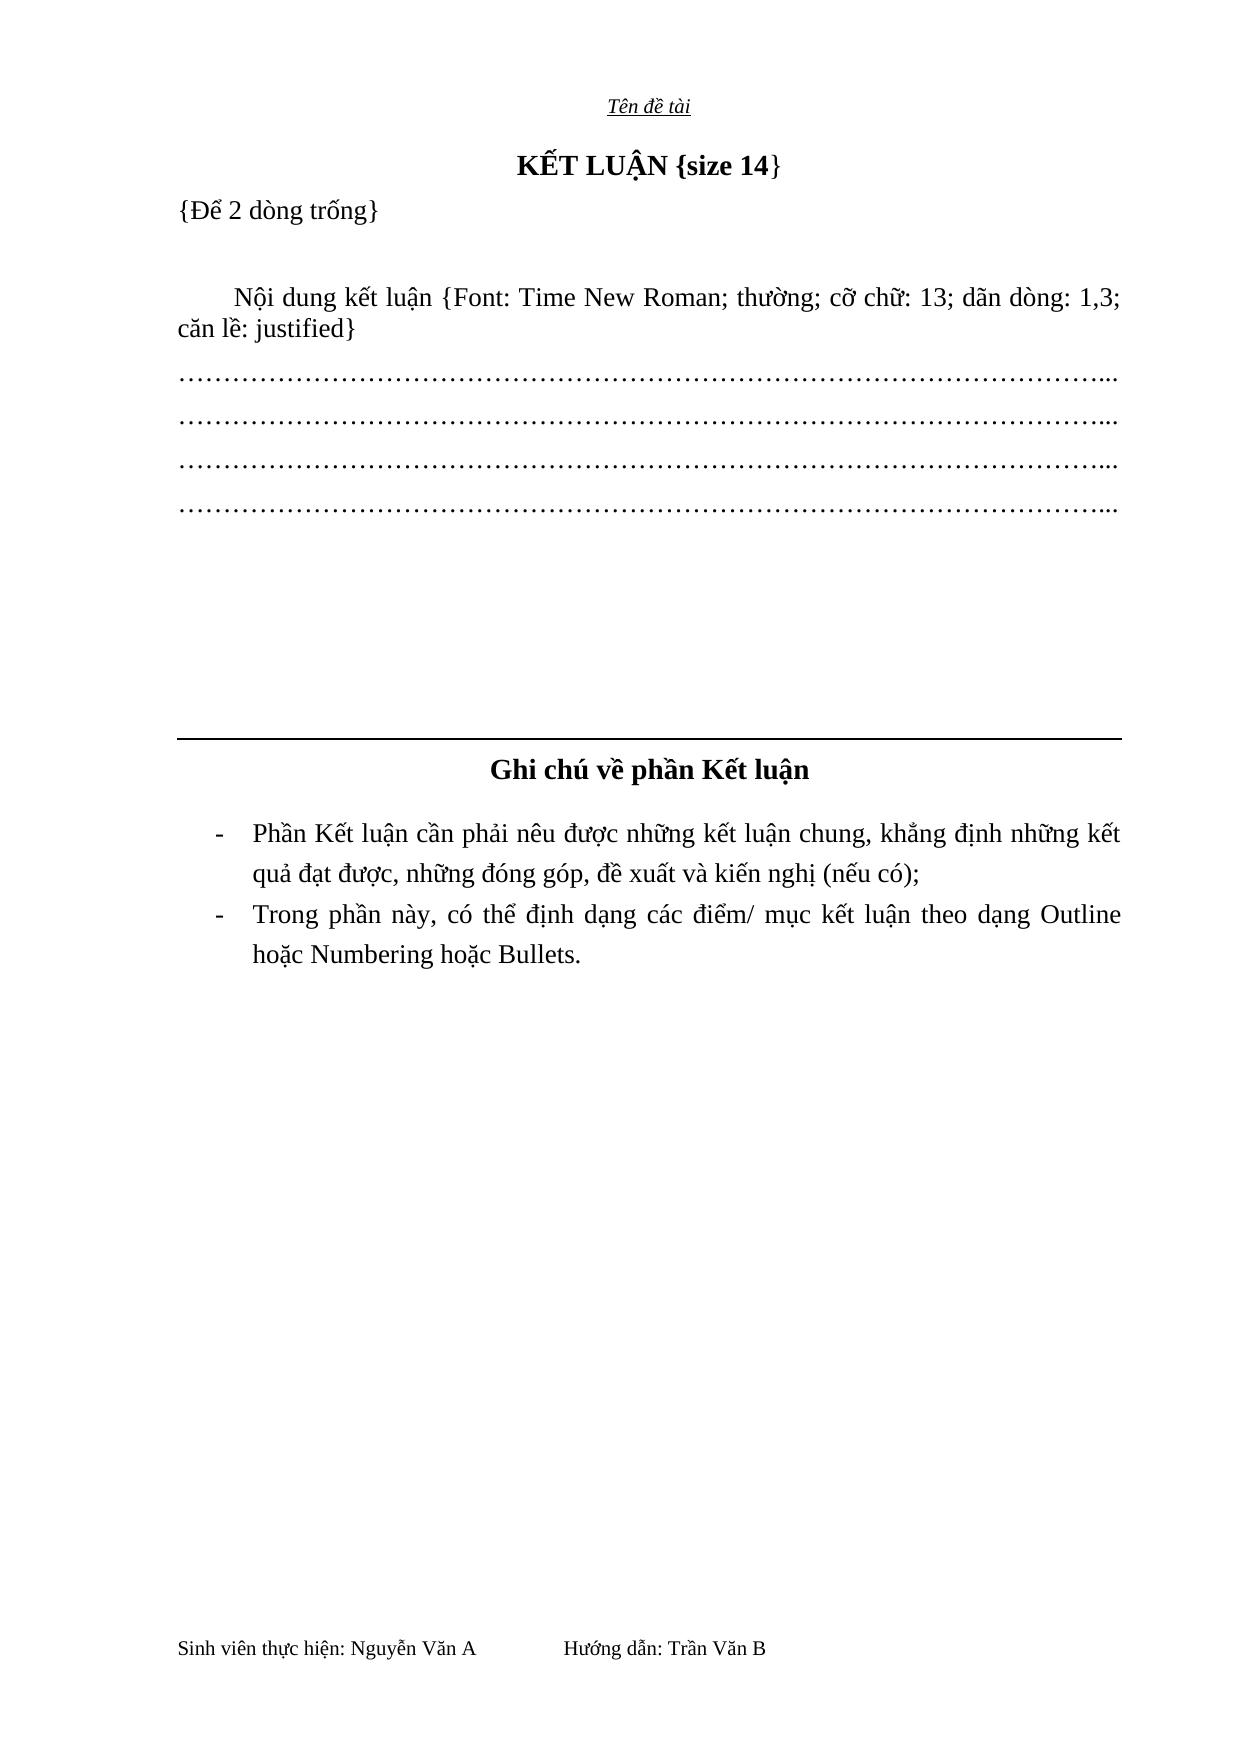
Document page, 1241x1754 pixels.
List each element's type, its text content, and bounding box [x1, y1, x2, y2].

list Trong phần này, có thể định dạng các điểm/ mục kết luận theo dạng Outline hoặc Numbering hoặc Bullets. [215, 898, 1122, 969]
text Ghi chú về phần Kết luận [177, 752, 1122, 786]
text KẾT LUẬN {size 14} [177, 148, 1122, 181]
list Phần Kết luận cần phải nêu được những kết luận chung, khẳng định những kết quả đạt được, những đóng góp, đề xuất và kiến nghị (nếu có); [215, 817, 1122, 888]
text {Để 2 dòng trống} [177, 194, 1122, 225]
text …………………………………………………………………………………………... [177, 399, 1122, 431]
text Nội dung kết luận {Font: Time New Roman; thường; cỡ chữ: 13; dãn dòng: 1,3; căn lề: justified} [177, 281, 1122, 343]
text …………………………………………………………………………………………... [177, 443, 1122, 474]
text …………………………………………………………………………………………... [177, 487, 1122, 518]
text …………………………………………………………………………………………... [177, 356, 1122, 387]
